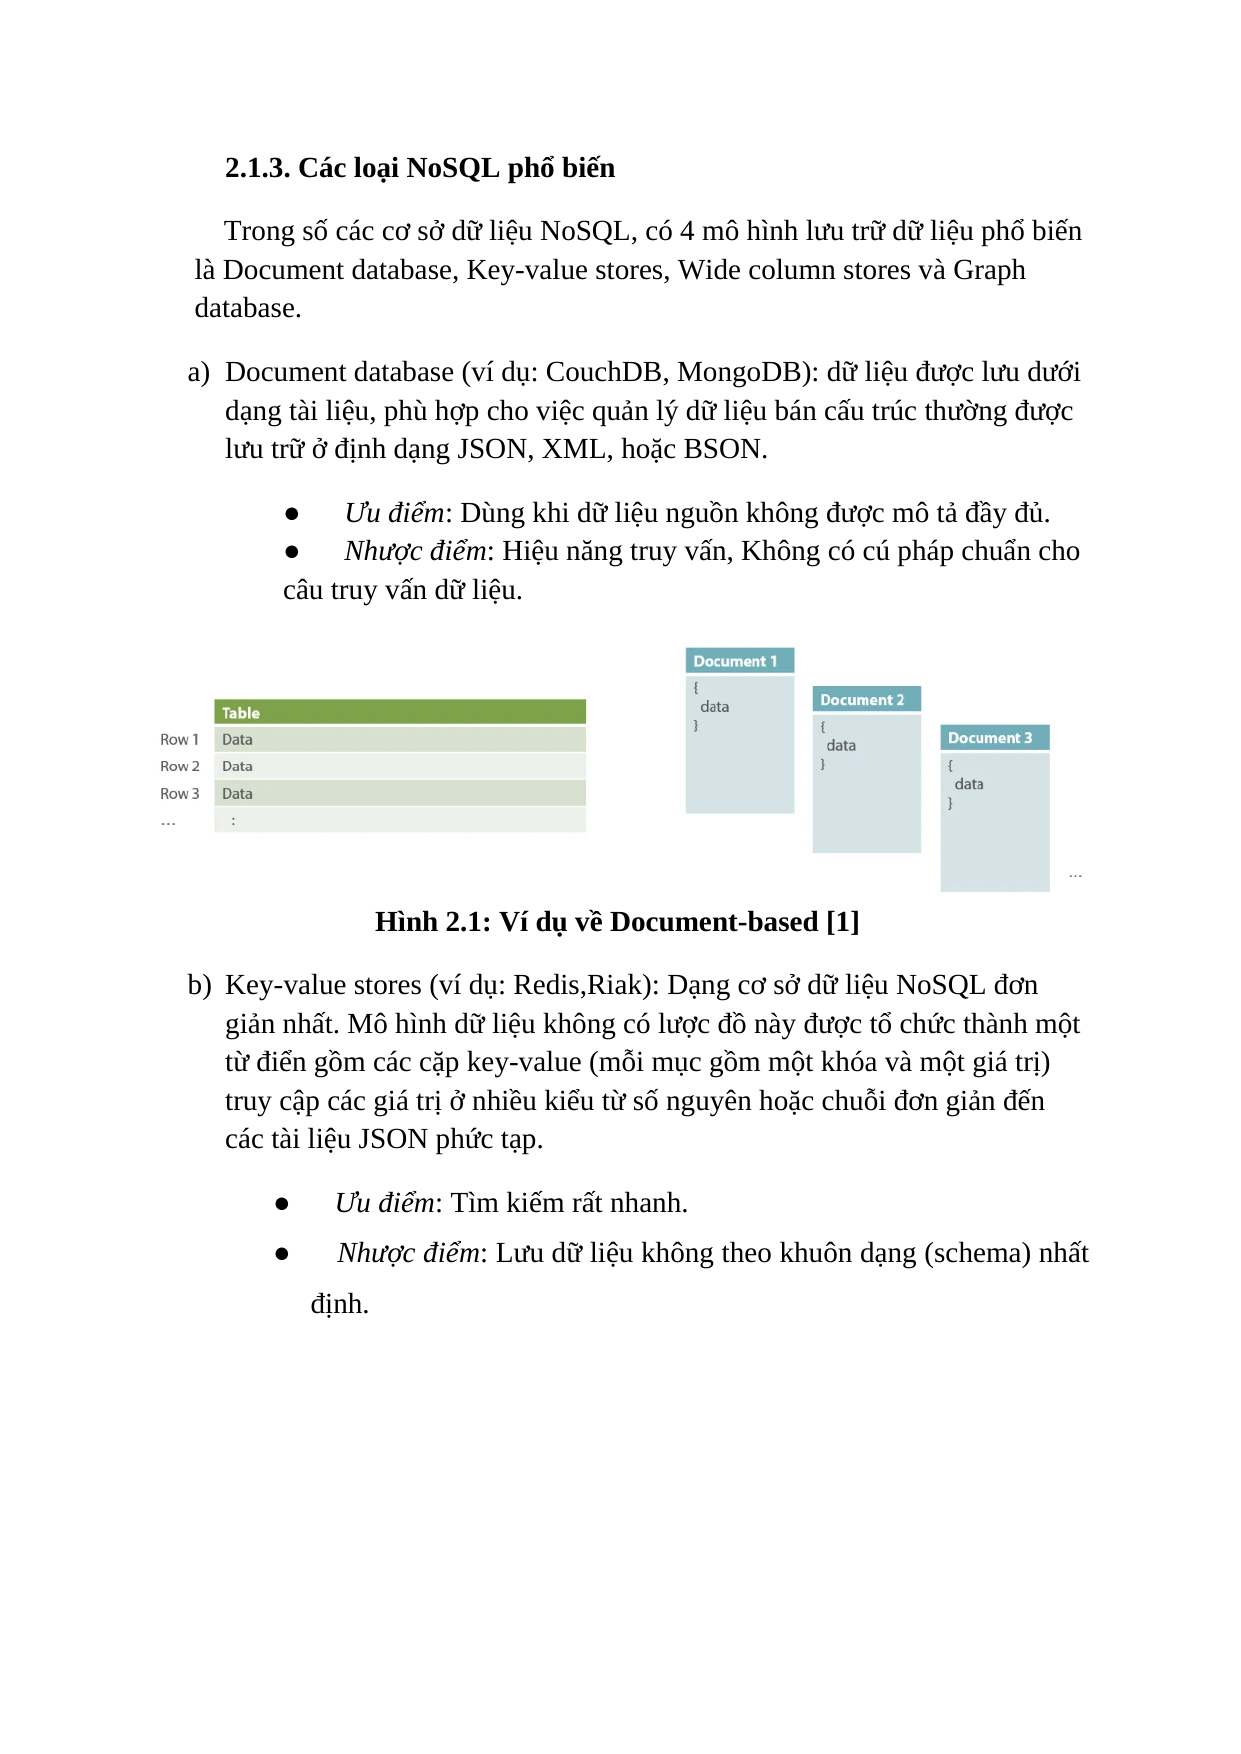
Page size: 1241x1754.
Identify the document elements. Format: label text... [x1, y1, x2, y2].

picture [150, 635, 1090, 900]
text ● Ưu điểm: Tìm kiếm rất nhanh. [273, 1185, 1090, 1219]
text ● Nhược điểm: Lưu dữ liệu không theo khuôn dạng (schema) nhất định. [273, 1235, 1090, 1319]
text Hình 2.1: Ví dụ về Document-based [1] [375, 904, 1090, 937]
text Trong số các cơ sở dữ liệu NoSQL, có 4 mô hình lưu trữ dữ liệu phổ biến là Document database, Key-value stores, Wide column stores và Graph database. [194, 213, 1090, 324]
list Document database (ví dụ: CouchDB, MongoDB): dữ liệu được lưu dưới dạng tài liệu, phù hợp cho việc quản lý dữ liệu bán cấu trúc thường được lưu trữ ở định dạng JSON, XML, hoặc BSON. [187, 354, 1090, 465]
list Key-value stores (ví dụ: Redis,Riak): Dạng cơ sở dữ liệu NoSQL đơn giản nhất. Mô hình dữ liệu không có lược đồ này được tổ chức thành một từ điển gồm các cặp key-value (mỗi mục gồm một khóa và một giá trị) truy cập các giá trị ở nhiều kiểu từ số nguyên hoặc chuỗi đơn giản đến các tài liệu JSON phức tạp. [187, 967, 1090, 1155]
subtitle 2.1.3. Các loại NoSQL phổ biến [150, 150, 1090, 183]
text ● Ưu điểm: Dùng khi dữ liệu nguồn không được mô tả đầy đủ. ● Nhược điểm: Hiệu năng truy vấn, Không có cú pháp chuẩn cho câu truy vấn dữ liệu. [283, 495, 1090, 605]
